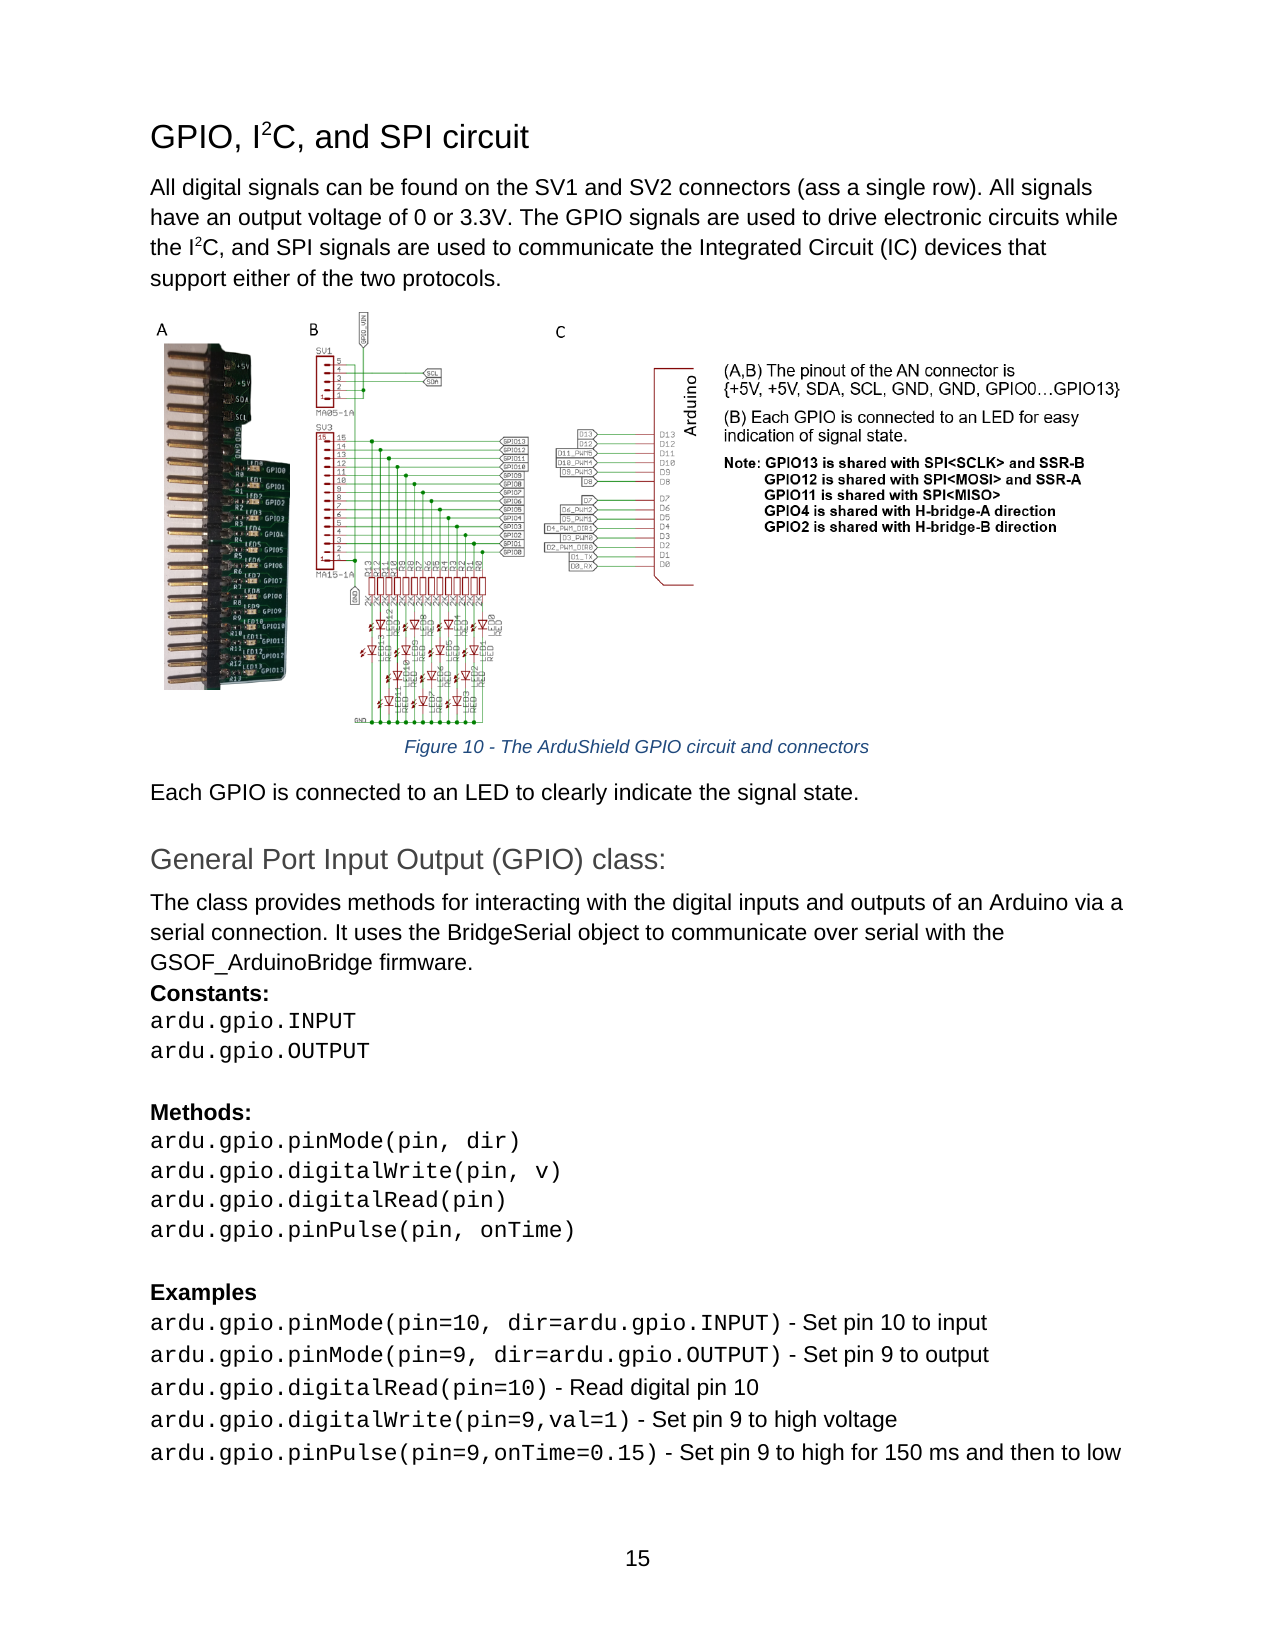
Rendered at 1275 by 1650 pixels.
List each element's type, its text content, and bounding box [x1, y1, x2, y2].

text ardu.gpio.digitalWrite(pin, v) [150, 1159, 1125, 1185]
subtitle GPIO, I2C, and SPI circuit [150, 117, 1125, 156]
text Constants: [150, 979, 1125, 1006]
text ardu.gpio.OUTPUT [150, 1039, 1125, 1065]
text Each GPIO is connected to an LED to clearly indicate the signal state. [150, 778, 1125, 805]
text The class provides methods for interacting with the digital inputs and outputs of an Arduino via a serial connection. It uses the BridgeSerial object to communicate over serial with the GSOF_ArduinoBridge firmware. [150, 889, 1125, 976]
text ardu.gpio.pinPulse(pin, onTime) [150, 1219, 1125, 1244]
text Methods: [150, 1099, 1125, 1125]
text ardu.gpio.pinPulse(pin=9,onTime=0.15) - Set pin 9 to high for 150 ms and then to low [150, 1439, 1125, 1467]
text ardu.gpio.digitalRead(pin) [150, 1189, 1125, 1215]
text ardu.gpio.digitalRead(pin=10) - Read digital pin 10 [150, 1374, 1125, 1402]
text All digital signals can be found on the SV1 and SV2 connectors (ass a single row). All signals have an output voltage of 0 or 3.3V. The GPIO signals are used to drive electronic circuits while the I2C, and SPI signals are used to communicate the Integrated Circuit (IC) devices that support either of the two protocols. [150, 174, 1125, 291]
text ardu.gpio.digitalWrite(pin=9,val=1) - Set pin 9 to high voltage [150, 1406, 1125, 1435]
text Examples ardu.gpio.pinMode(pin=10, dir=ardu.gpio.INPUT) - Set pin 10 to input [150, 1279, 1125, 1337]
subtitle General Port Input Output (GPIO) class: [150, 842, 1125, 876]
text ardu.gpio.pinMode(pin=9, dir=ardu.gpio.OUTPUT) - Set pin 9 to output [150, 1341, 1125, 1370]
text ardu.gpio.pinMode(pin, dir) [150, 1129, 1125, 1155]
text ardu.gpio.INPUT [150, 1010, 1125, 1036]
picture [150, 294, 1125, 733]
